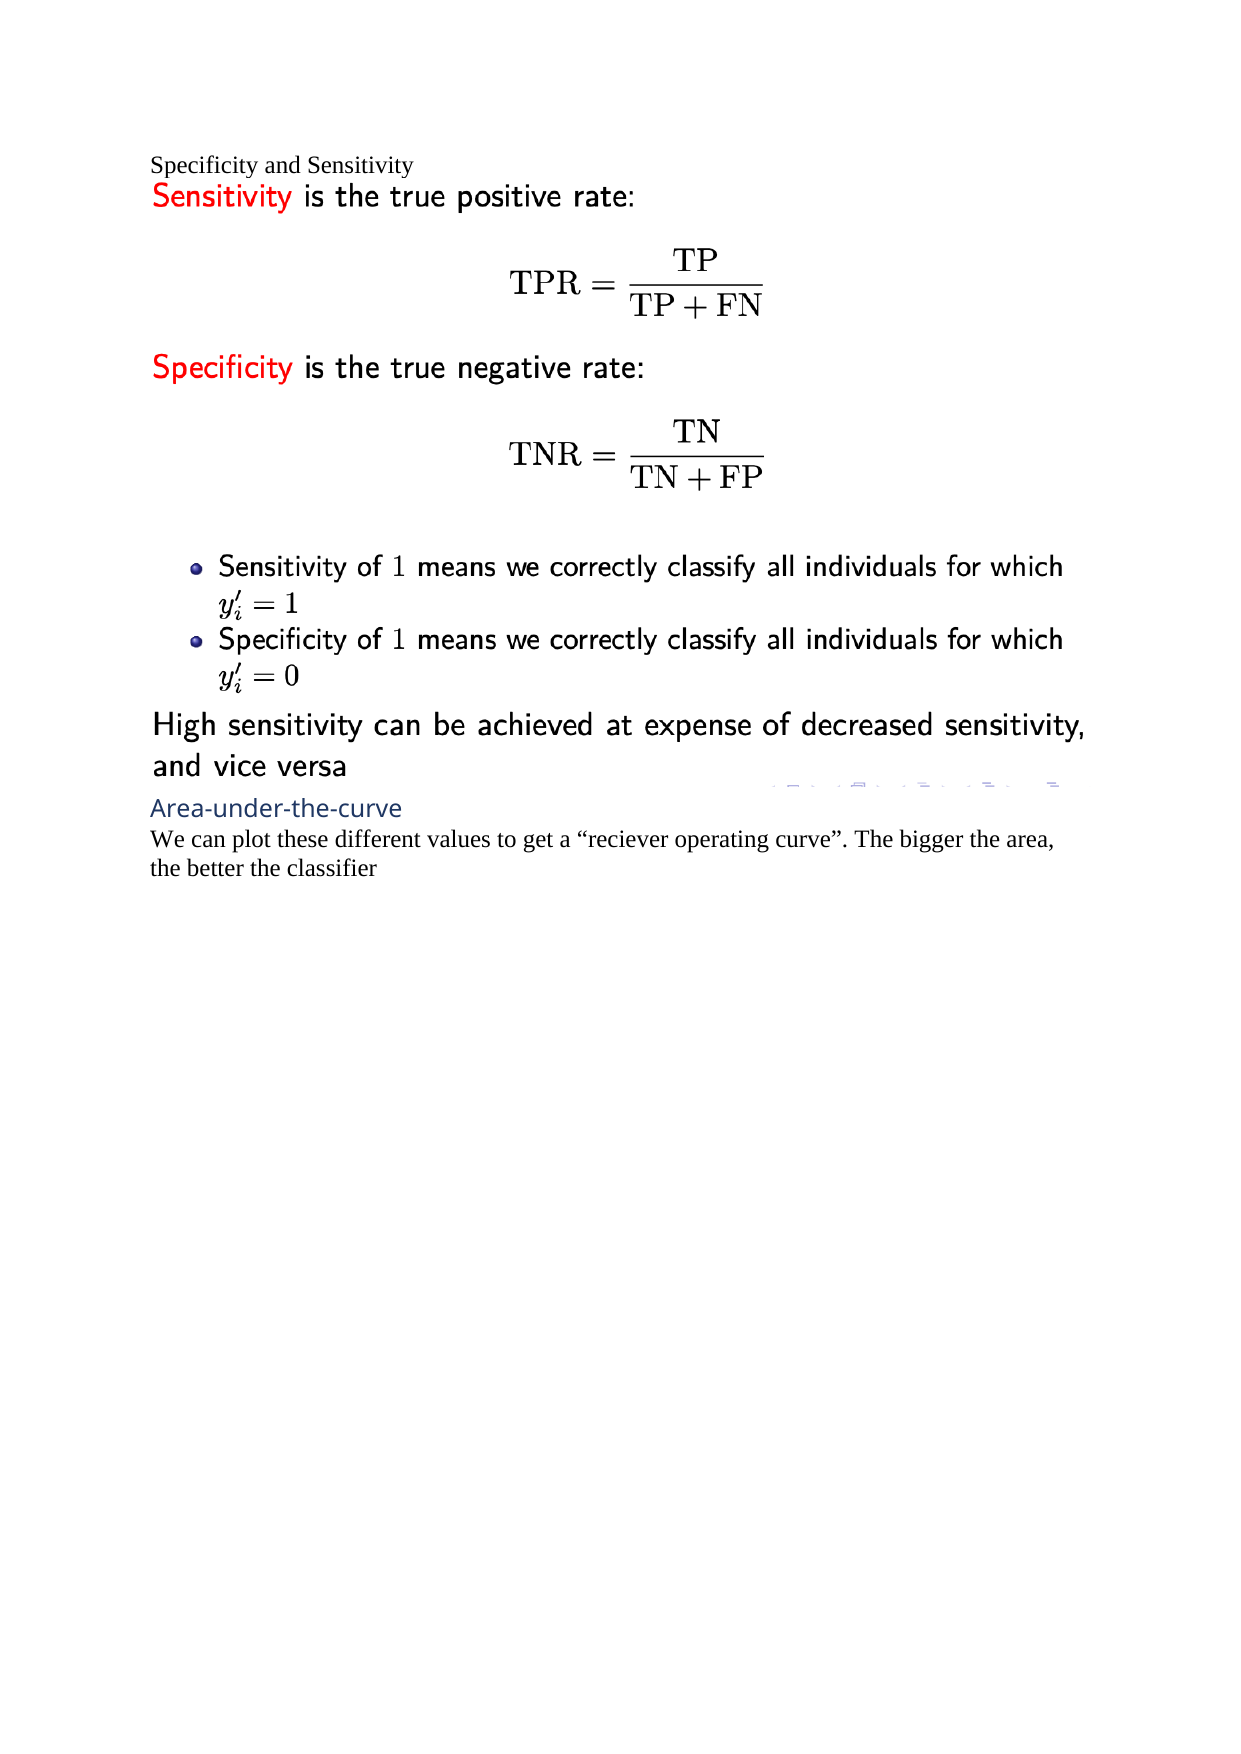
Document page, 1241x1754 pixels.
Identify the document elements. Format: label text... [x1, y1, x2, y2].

text We can plot these different values to get a “reciever operating curve”. The bigger the area, the better the classifier [150, 824, 1090, 882]
picture [150, 178, 1091, 787]
subtitle Area-under-the-curve [150, 791, 1090, 824]
text Specificity and Sensitivity [150, 150, 1090, 178]
